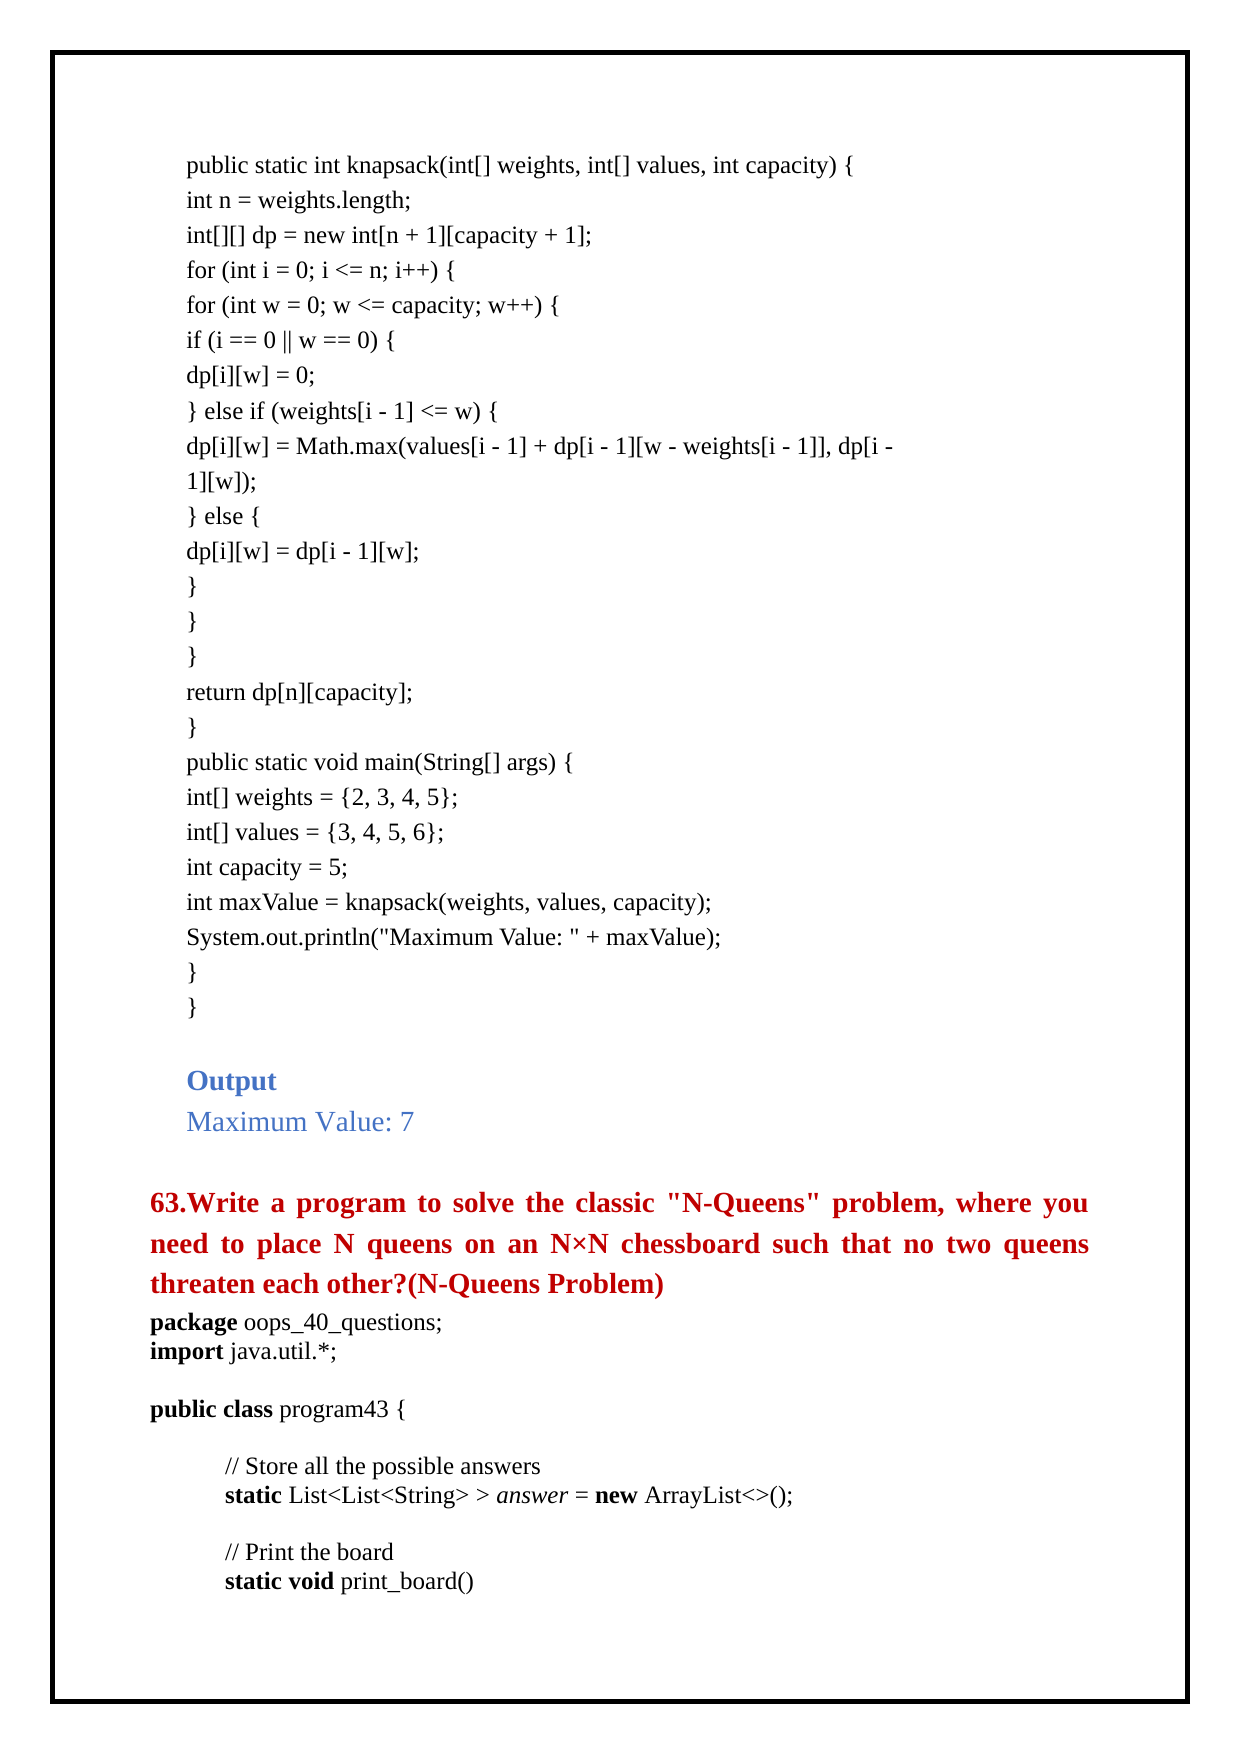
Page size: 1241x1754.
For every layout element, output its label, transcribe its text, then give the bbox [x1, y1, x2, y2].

text } [186, 992, 1090, 1021]
text } [186, 957, 1090, 986]
text Maximum Value: 7 [186, 1104, 1090, 1137]
text package oops_40_questions; [150, 1307, 1090, 1336]
text for (int i = 0; i <= n; i++) { [186, 255, 1090, 284]
text 1][w]); [186, 466, 1090, 495]
text } [186, 606, 1090, 635]
text int[] weights = {2, 3, 4, 5}; [186, 782, 1090, 811]
text return dp[n][capacity]; [186, 677, 1090, 705]
text int[] values = {3, 4, 5, 6}; [186, 817, 1090, 846]
text } [186, 712, 1090, 740]
text import java.util.*; [150, 1336, 1090, 1365]
text public static void main(String[] args) { [186, 747, 1090, 776]
text // Print the board [150, 1537, 1090, 1566]
text dp[i][w] = dp[i - 1][w]; [186, 536, 1090, 565]
text 63.Write a program to solve the classic "N-Queens" problem, where you need to place N queens on an N×N chessboard such that no two queens threaten each other?(N-Queens Problem) [150, 1186, 1090, 1300]
text Output [186, 1063, 1090, 1096]
text int maxValue = knapsack(weights, values, capacity); [186, 887, 1090, 916]
text int n = weights.length; [186, 185, 1090, 214]
text if (i == 0 || w == 0) { [186, 326, 1090, 354]
text static void print_board() [150, 1566, 1090, 1595]
text public class program43 { [150, 1394, 1090, 1422]
text dp[i][w] = Math.max(values[i - 1] + dp[i - 1][w - weights[i - 1]], dp[i - [186, 431, 1090, 459]
text for (int w = 0; w <= capacity; w++) { [186, 290, 1090, 319]
text dp[i][w] = 0; [186, 361, 1090, 389]
text public static int knapsack(int[] weights, int[] values, int capacity) { [186, 150, 1090, 179]
text static List<List<String> > answer = new ArrayList<>(); [150, 1480, 1090, 1509]
text // Store all the possible answers [150, 1451, 1090, 1480]
text int capacity = 5; [186, 852, 1090, 881]
text } [186, 641, 1090, 670]
text } [186, 571, 1090, 600]
text int[][] dp = new int[n + 1][capacity + 1]; [186, 220, 1090, 249]
text } else if (weights[i - 1] <= w) { [186, 396, 1090, 424]
text } else { [186, 501, 1090, 530]
text System.out.println("Maximum Value: " + maxValue); [186, 922, 1090, 951]
